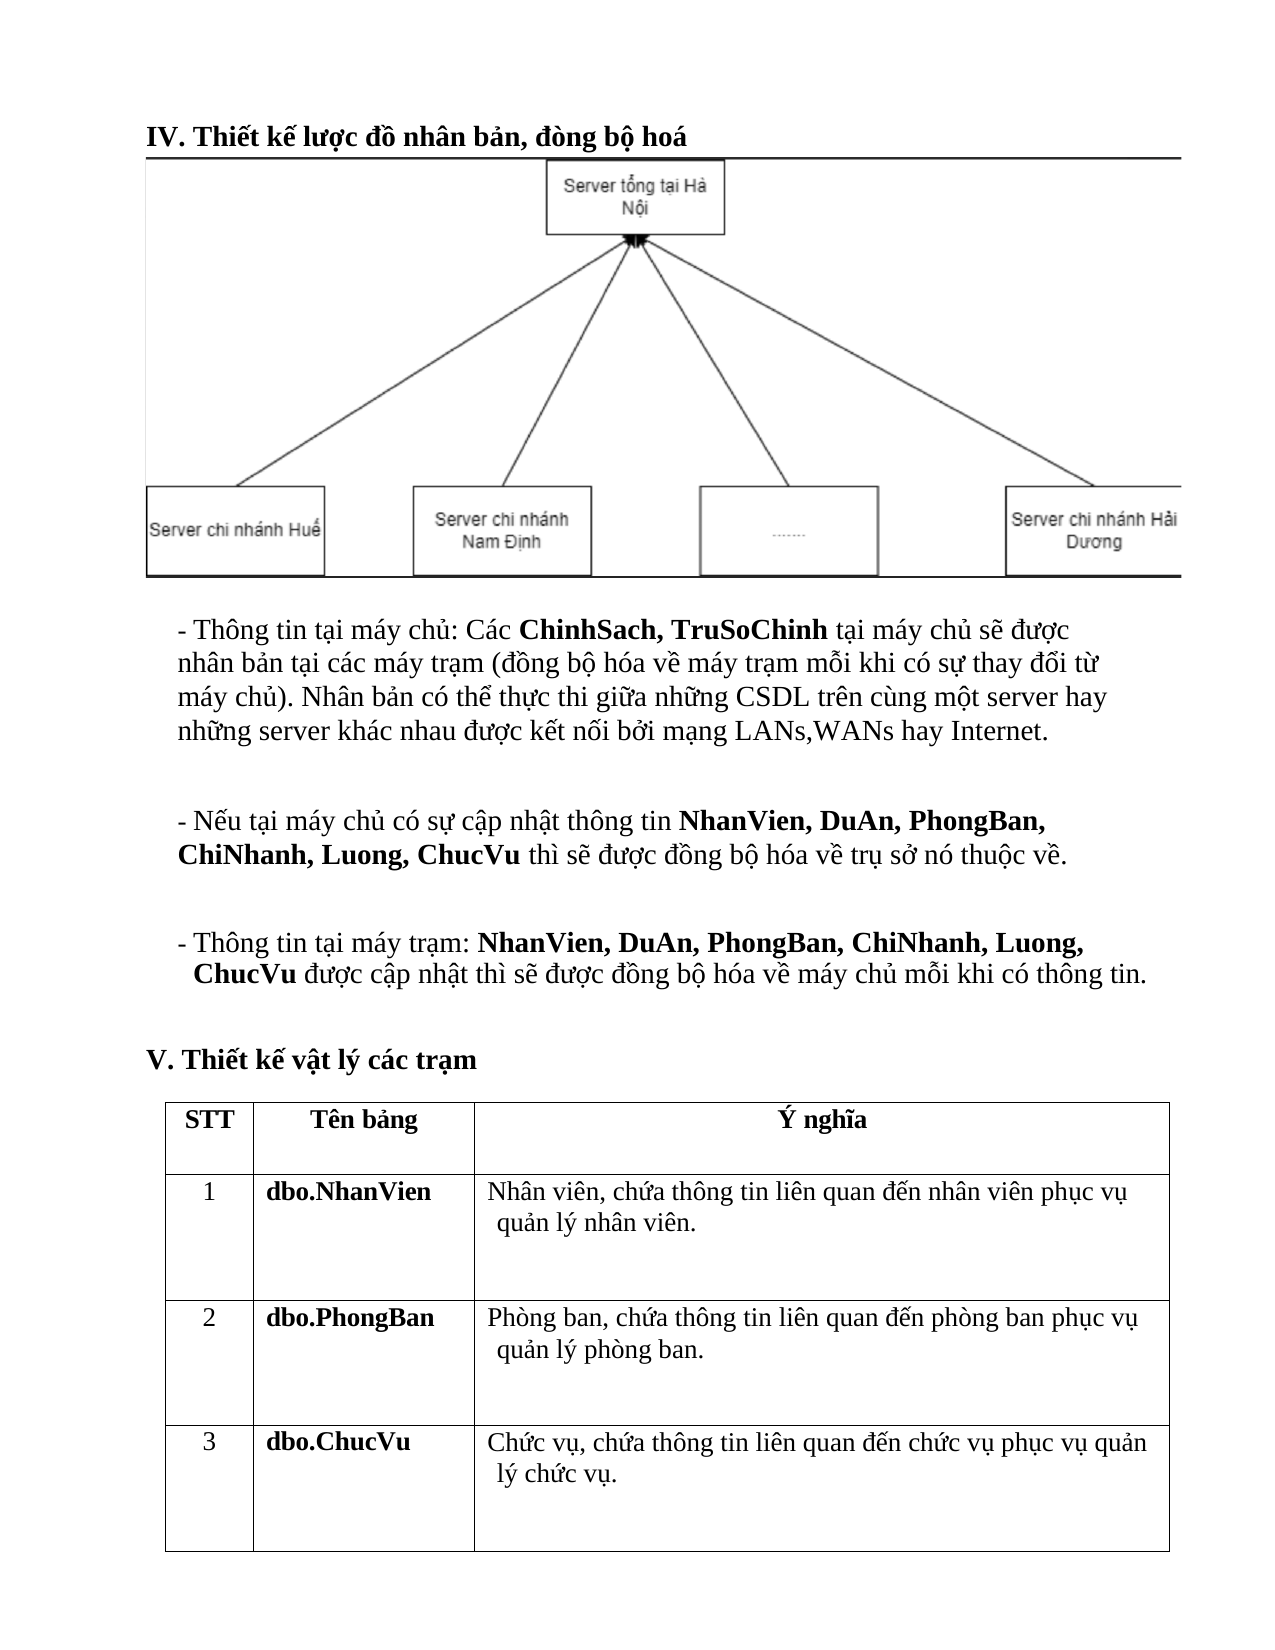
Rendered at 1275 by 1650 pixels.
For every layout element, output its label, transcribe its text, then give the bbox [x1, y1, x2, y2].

table_cell Chức vụ, chứa thông tin liên quan đến chức vụ phục vụ quản lý chức vụ. [475, 1426, 1169, 1551]
table_cell 2 [166, 1301, 253, 1425]
text V. Thiết kế vật lý các trạm [146, 1042, 1181, 1076]
table_cell Phòng ban, chứa thông tin liên quan đến phòng ban phục vụ quản lý phòng ban. [475, 1301, 1169, 1425]
table_cell Nhân viên, chứa thông tin liên quan đến nhân viên phục vụ quản lý nhân viên. [475, 1175, 1169, 1300]
list Nếu tại máy chủ có sự cập nhật thông tin NhanVien, DuAn, PhongBan, ChiNhanh, Luong, ChucVu thì sẽ được đồng bộ hóa về trụ sở nó thuộc về. [177, 803, 1153, 870]
table_header Ý nghĩa [475, 1103, 1169, 1174]
table_cell 3 [166, 1426, 253, 1551]
subtitle IV. Thiết kế lược đồ nhân bản, đòng bộ hoá [146, 119, 1181, 152]
table_cell 1 [166, 1175, 253, 1300]
list Thông tin tại máy chủ: Các ChinhSach, TruSoChinh tại máy chủ sẽ được nhân bản tại các máy trạm (đồng bộ hóa về máy trạm mỗi khi có sự thay đổi từ máy chủ). Nhân bản có thể thực thi giữa những CSDL trên cùng một server hay những server khác nhau được kết nối bởi mạng LANs,WANs hay Internet. [177, 612, 1129, 746]
table_cell dbo.ChucVu [254, 1426, 474, 1551]
table_cell dbo.NhanVien [254, 1175, 474, 1300]
table_header STT [166, 1103, 253, 1174]
table_cell dbo.PhongBan [254, 1301, 474, 1425]
list Thông tin tại máy trạm: NhanVien, DuAn, PhongBan, ChiNhanh, Luong, ChucVu được cập nhật thì sẽ được đồng bộ hóa về máy chủ mỗi khi có thông tin. [177, 927, 1181, 989]
picture [145, 157, 1182, 578]
table_header Tên bảng [254, 1103, 474, 1174]
